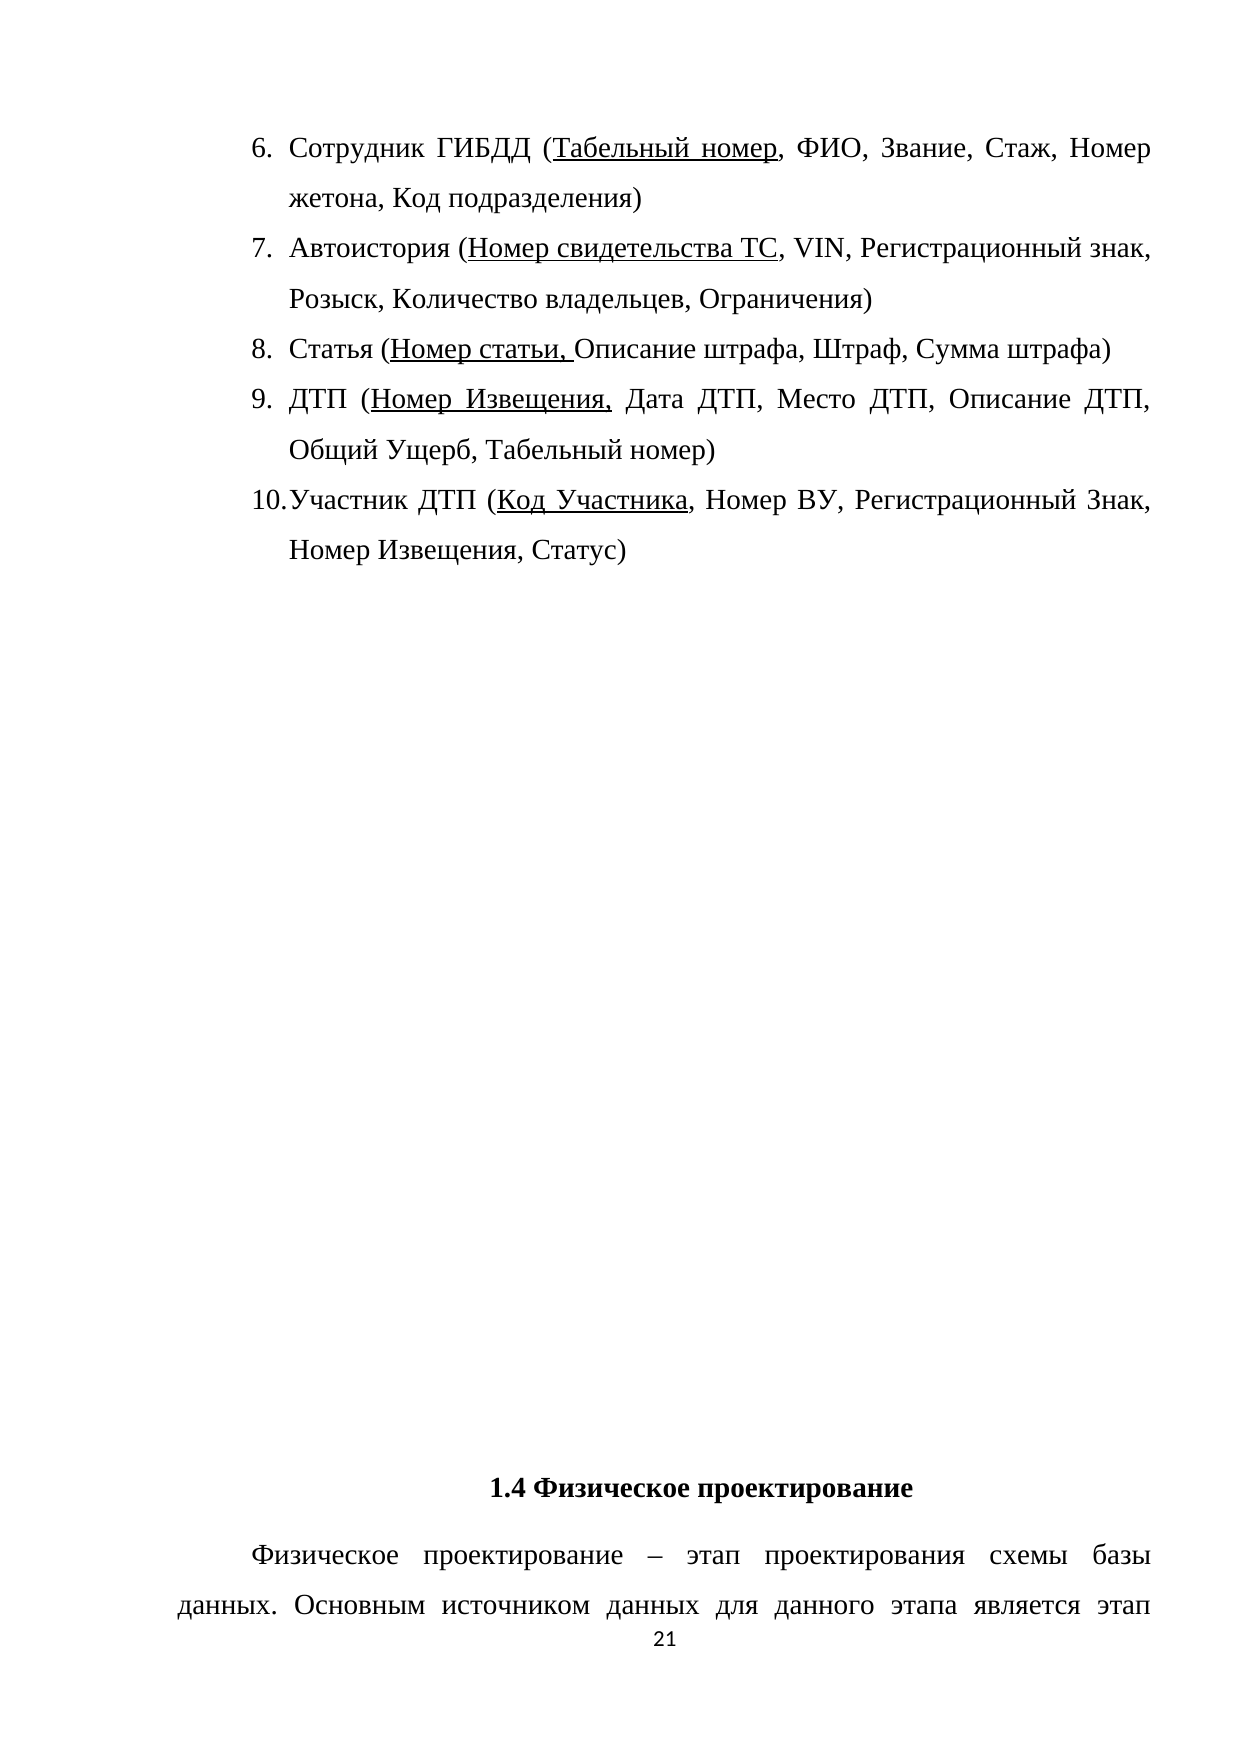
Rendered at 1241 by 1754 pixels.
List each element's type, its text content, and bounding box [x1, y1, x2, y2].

text 1.4 Физическое проектирование [177, 1470, 1152, 1504]
list Статья (Номер статьи, Описание штрафа, Штраф, Сумма штрафа) [251, 331, 1152, 365]
list Автоистория (Номер свидетельства ТС, VIN, Регистрационный знак, Розыск, Количество владельцев, Ограничения) [251, 231, 1152, 314]
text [177, 1537, 1152, 1621]
list ДТП (Номер Извещения, Дата ДТП, Место ДТП, Описание ДТП, Общий Ущерб, Табельный номер) [251, 381, 1152, 465]
list Сотрудник ГИБДД (Табельный номер, ФИО, Звание, Стаж, Номер жетона, Код подразделения) [251, 130, 1152, 214]
list Участник ДТП (Код Участника, Номер ВУ, Регистрационный Знак, Номер Извещения, Статус) [251, 482, 1152, 566]
